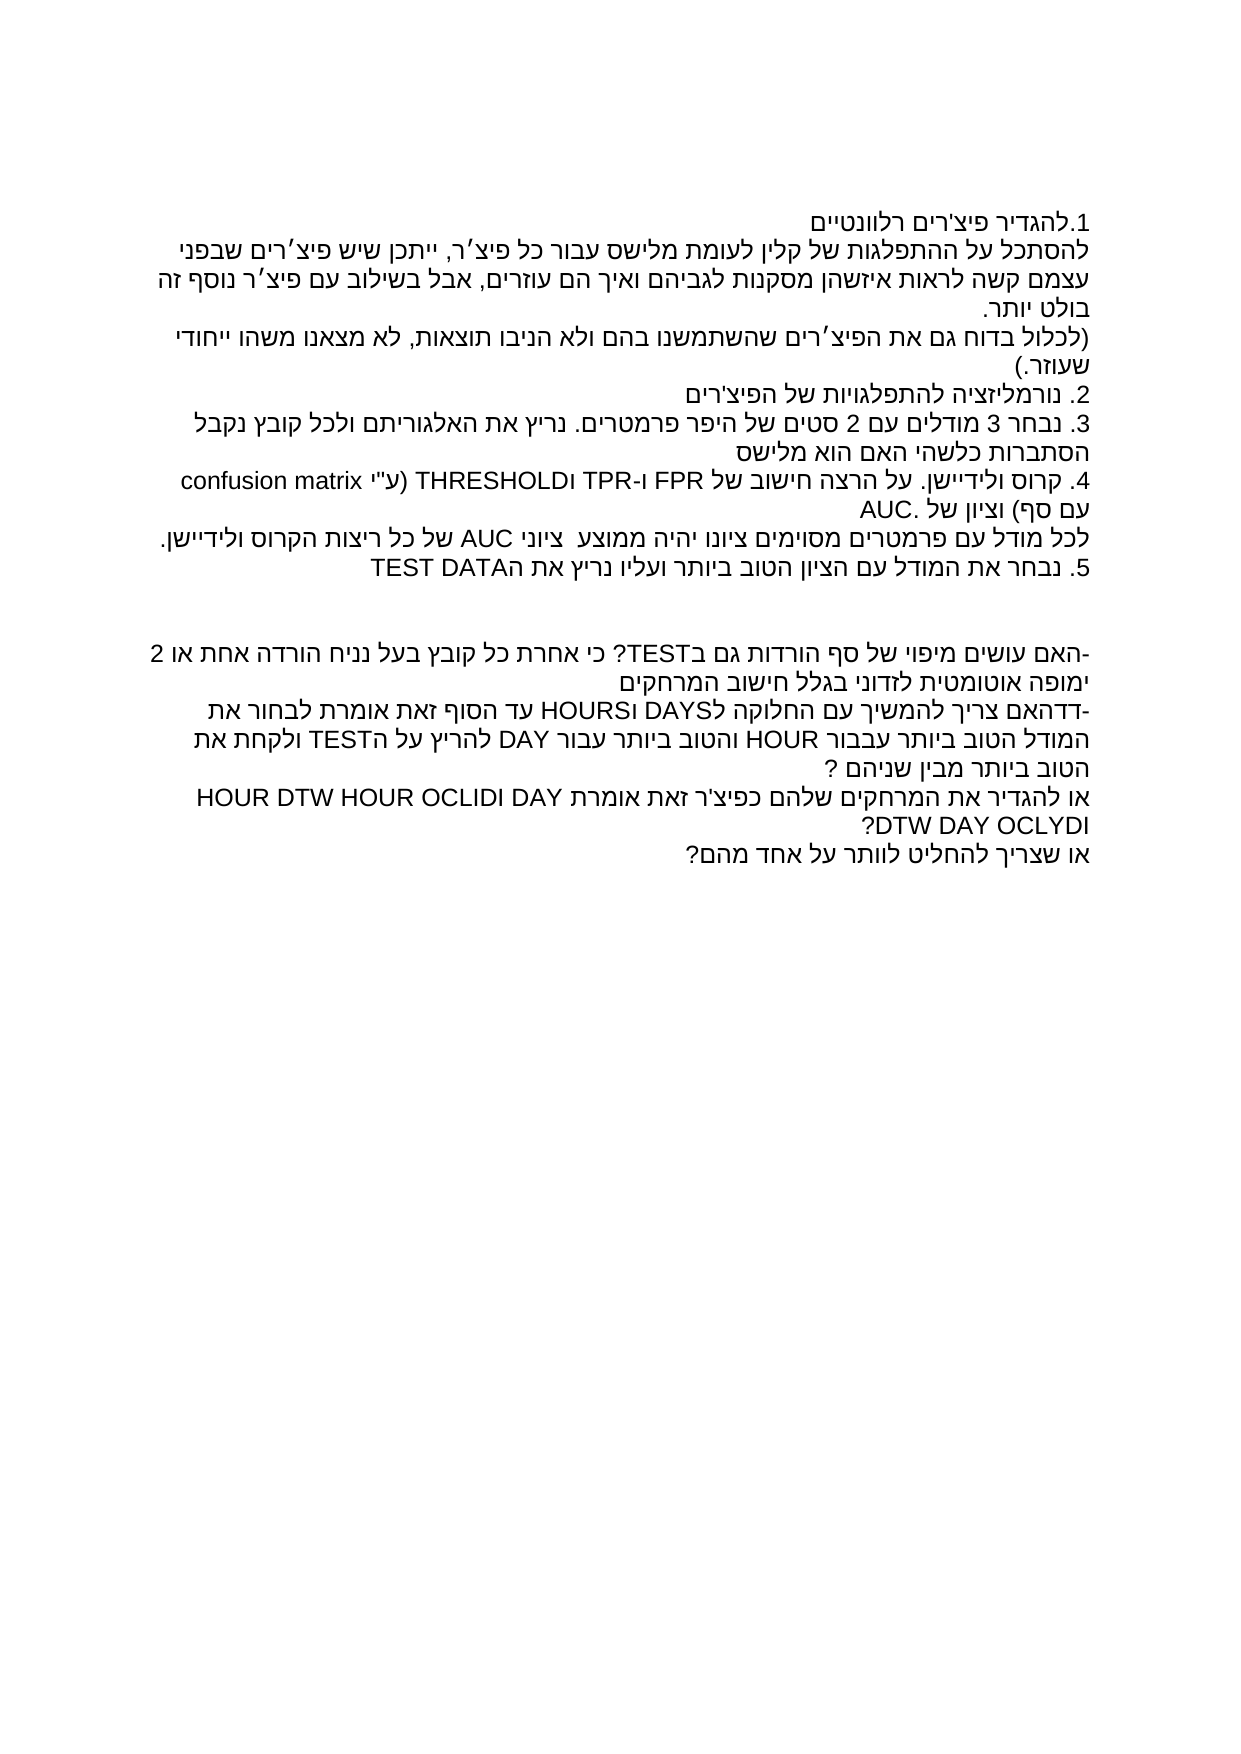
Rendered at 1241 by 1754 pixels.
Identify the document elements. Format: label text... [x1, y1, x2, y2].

text 4. קרוס ולידיישן. על הרצה חישוב של FPR ו-TPR וTHRESHOLD (ע"י confusion matrix עם סף) וציון של .AUC [150, 466, 1090, 524]
text 1.להגדיר פיצ'רים רלוונטיים [150, 207, 1090, 236]
text 3. נבחר 3 מודלים עם 2 סטים של היפר פרמטרים. נריץ את האלגוריתם ולכל קובץ נקבל הסתברות כלשהי האם הוא מלישס [150, 409, 1090, 466]
text -האם עושים מיפוי של סף הורדות גם בTEST? כי אחרת כל קובץ בעל נניח הורדה אחת או 2 ימופה אוטומטית לזדוני בגלל חישוב המרחקים [150, 639, 1090, 696]
text (לכלול בדוח גם את הפיצ׳רים שהשתמשנו בהם ולא הניבו תוצאות, לא מצאנו משהו ייחודי שעוזר.) [150, 322, 1090, 380]
text או שצריך להחליט לוותר על אחד מהם? [150, 840, 1090, 869]
text 2. נורמליזציה להתפלגויות של הפיצ'רים [150, 380, 1090, 409]
text 5. נבחר את המודל עם הציון הטוב ביותר ועליו נריץ את הTEST DATA [150, 552, 1090, 581]
text להסתכל על ההתפלגות של קלין לעומת מלישס עבור כל פיצ׳ר, ייתכן שיש פיצ׳רים שבפני עצמם קשה לראות איזשהן מסקנות לגביהם ואיך הם עוזרים, אבל בשילוב עם פיצ׳ר נוסף זה בולט יותר. [150, 236, 1090, 322]
text או להגדיר את המרחקים שלהם כפיצ'ר זאת אומרת HOUR DTW HOUR OCLIDI DAY DTW DAY OCLYDI? [150, 782, 1090, 840]
text -דדהאם צריך להמשיך עם החלוקה לDAYS וHOURS עד הסוף זאת אומרת לבחור את המודל הטוב ביותר עבבור HOUR והטוב ביותר עבור DAY להריץ על הTEST ולקחת את הטוב ביותר מבין שניהם ? [150, 696, 1090, 782]
text לכל מודל עם פרמטרים מסוימים ציונו יהיה ממוצע ציוני AUC של כל ריצות הקרוס ולידיישן. [150, 524, 1090, 552]
